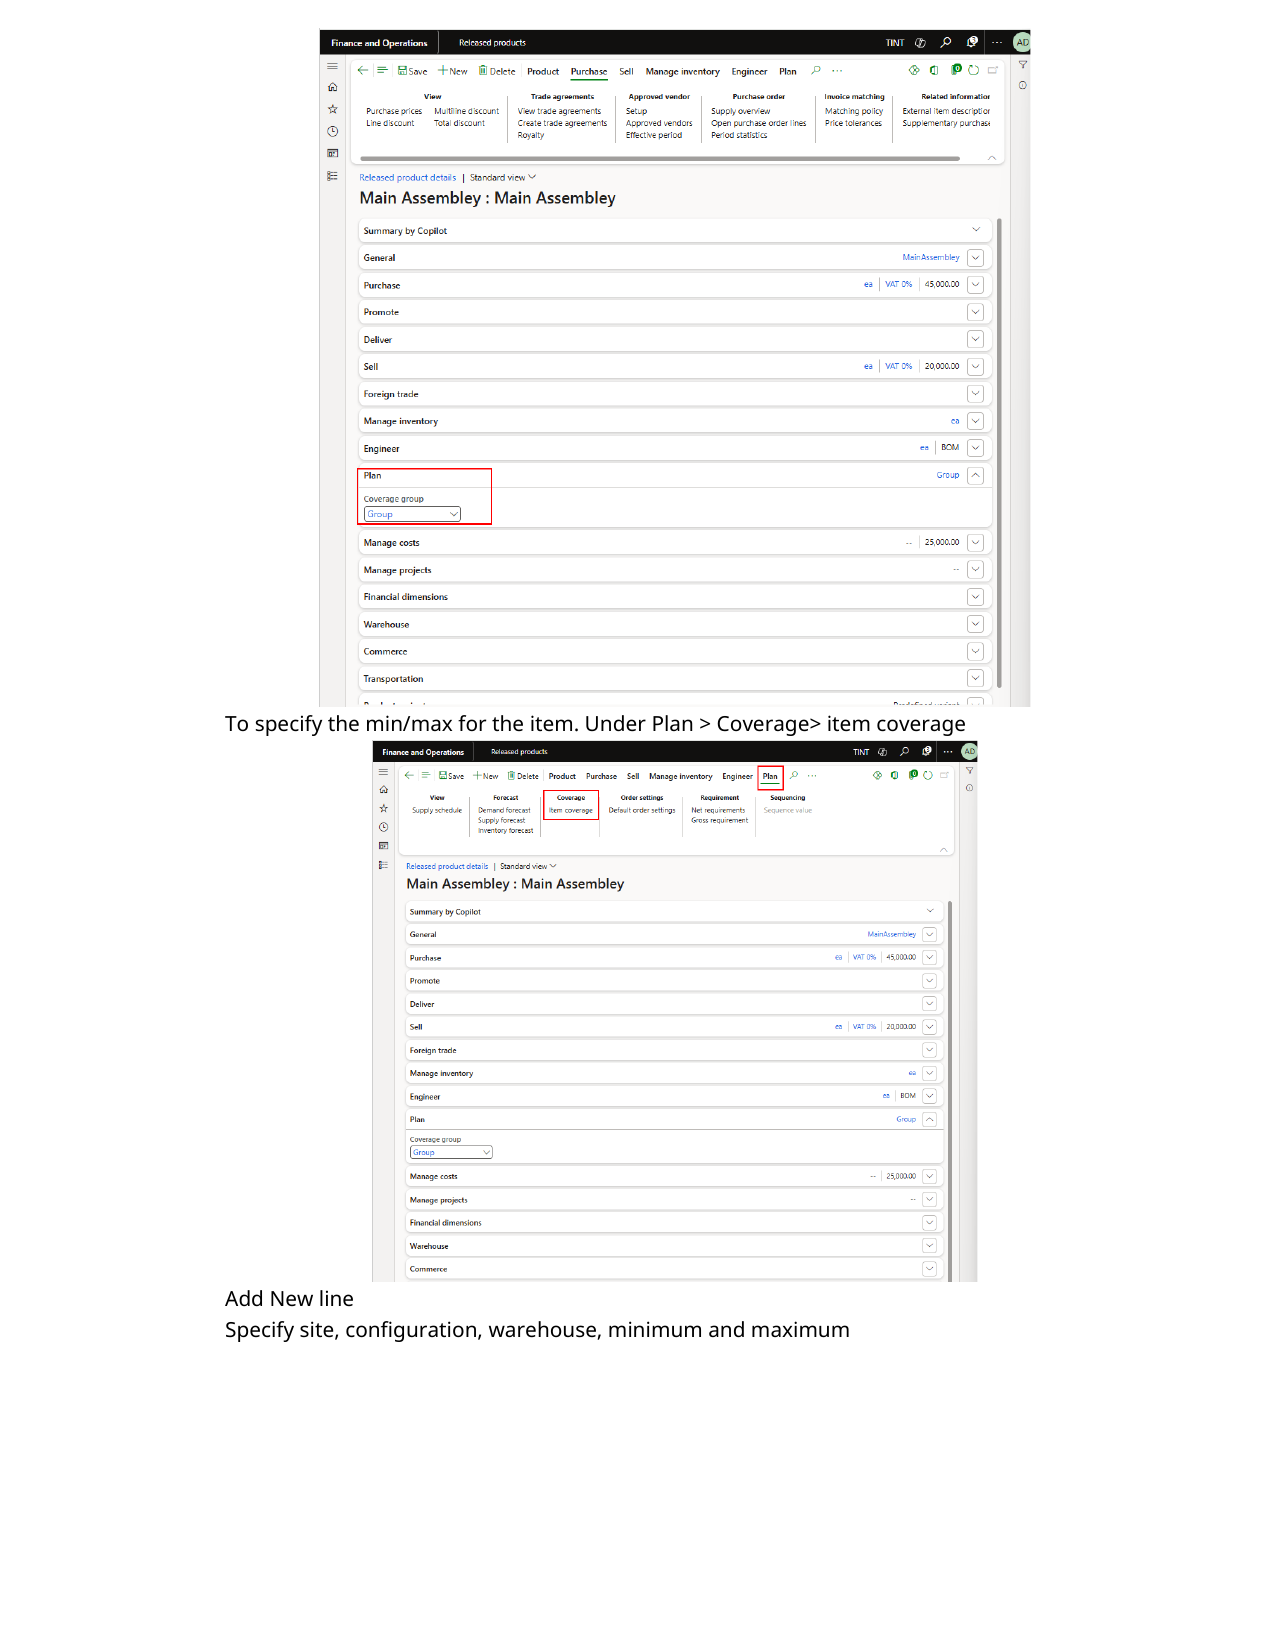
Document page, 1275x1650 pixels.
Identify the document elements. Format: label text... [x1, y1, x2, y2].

picture [372, 740, 978, 1282]
list Add New line [225, 1284, 1125, 1313]
list To specify the min/max for the item. Under Plan > Coverage> item coverage [225, 709, 1125, 737]
list Specify site, configuration, warehouse, minimum and maximum [225, 1315, 1125, 1344]
picture [319, 28, 1031, 707]
